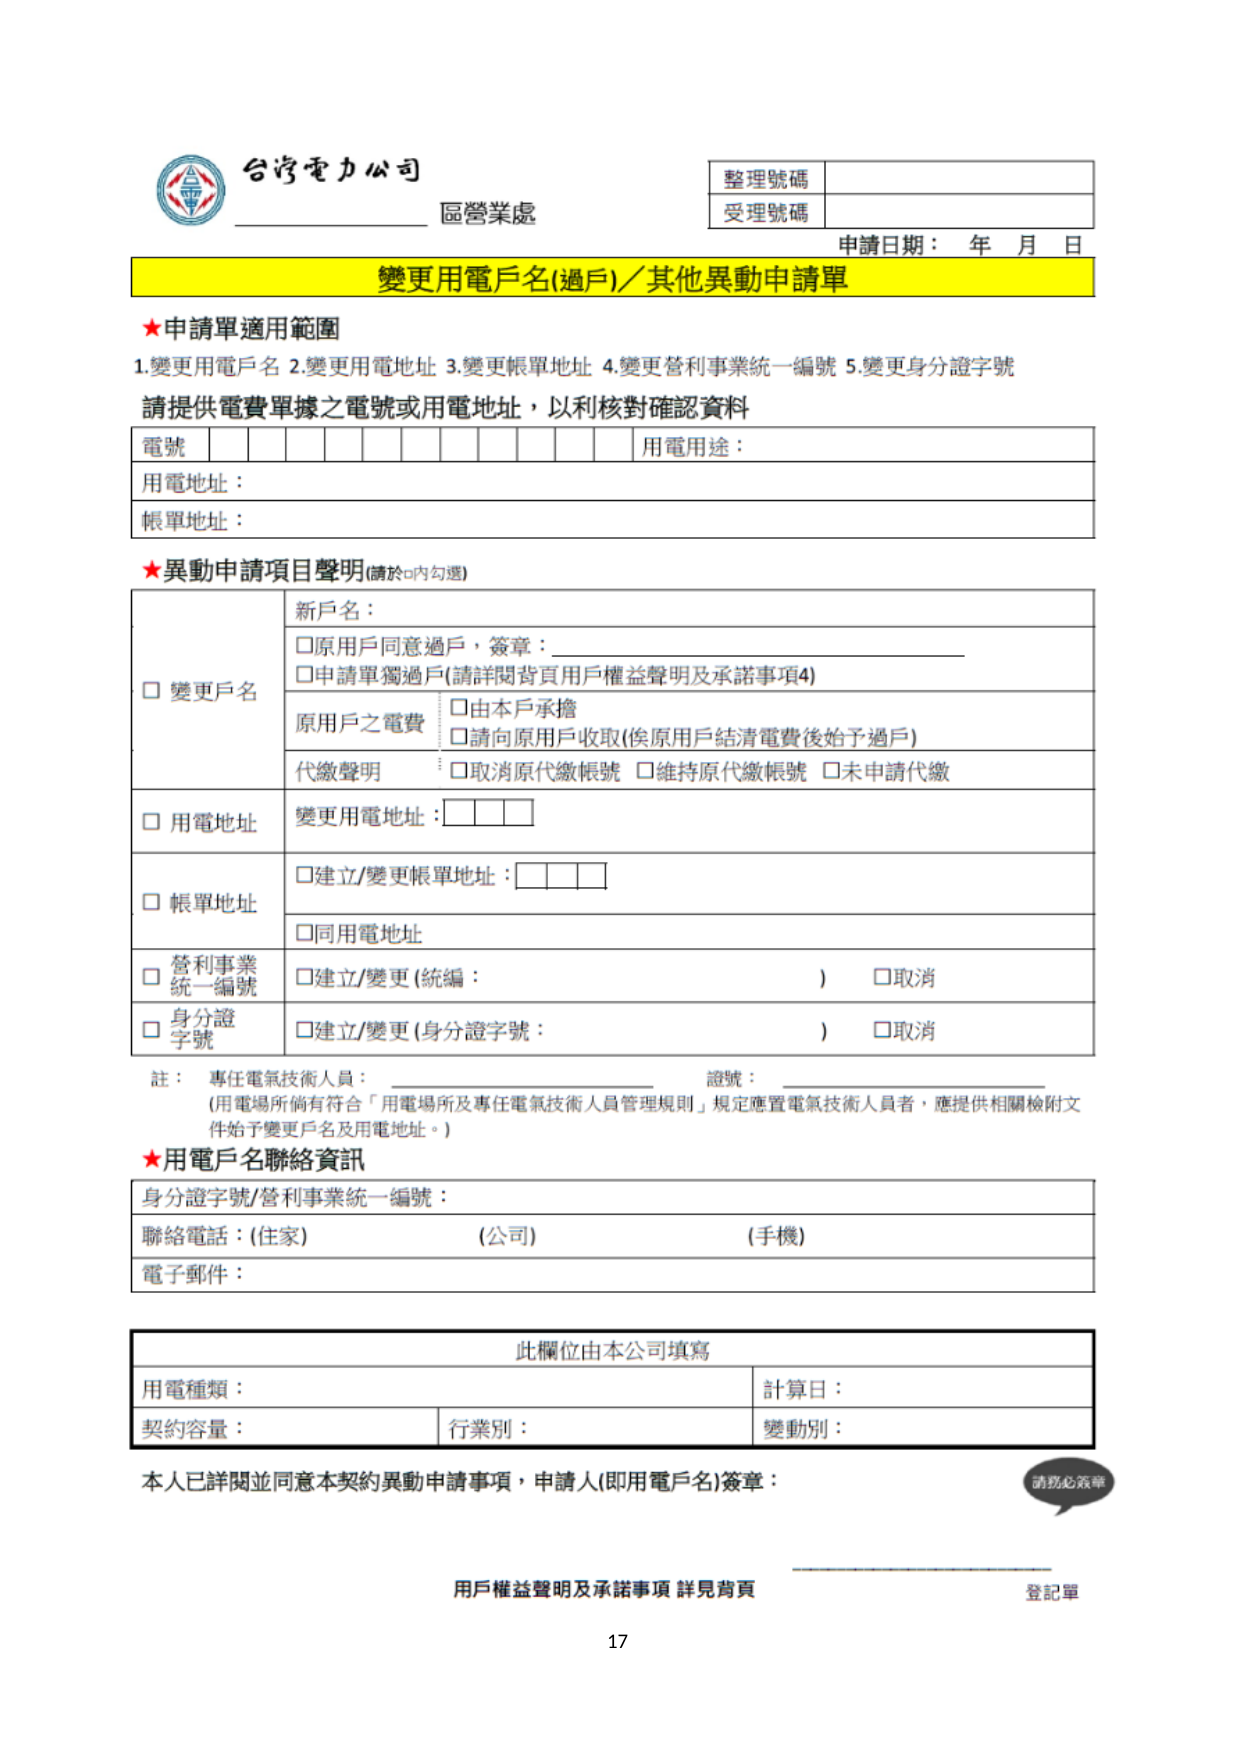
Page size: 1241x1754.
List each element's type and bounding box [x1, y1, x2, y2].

picture [114, 126, 1125, 1613]
